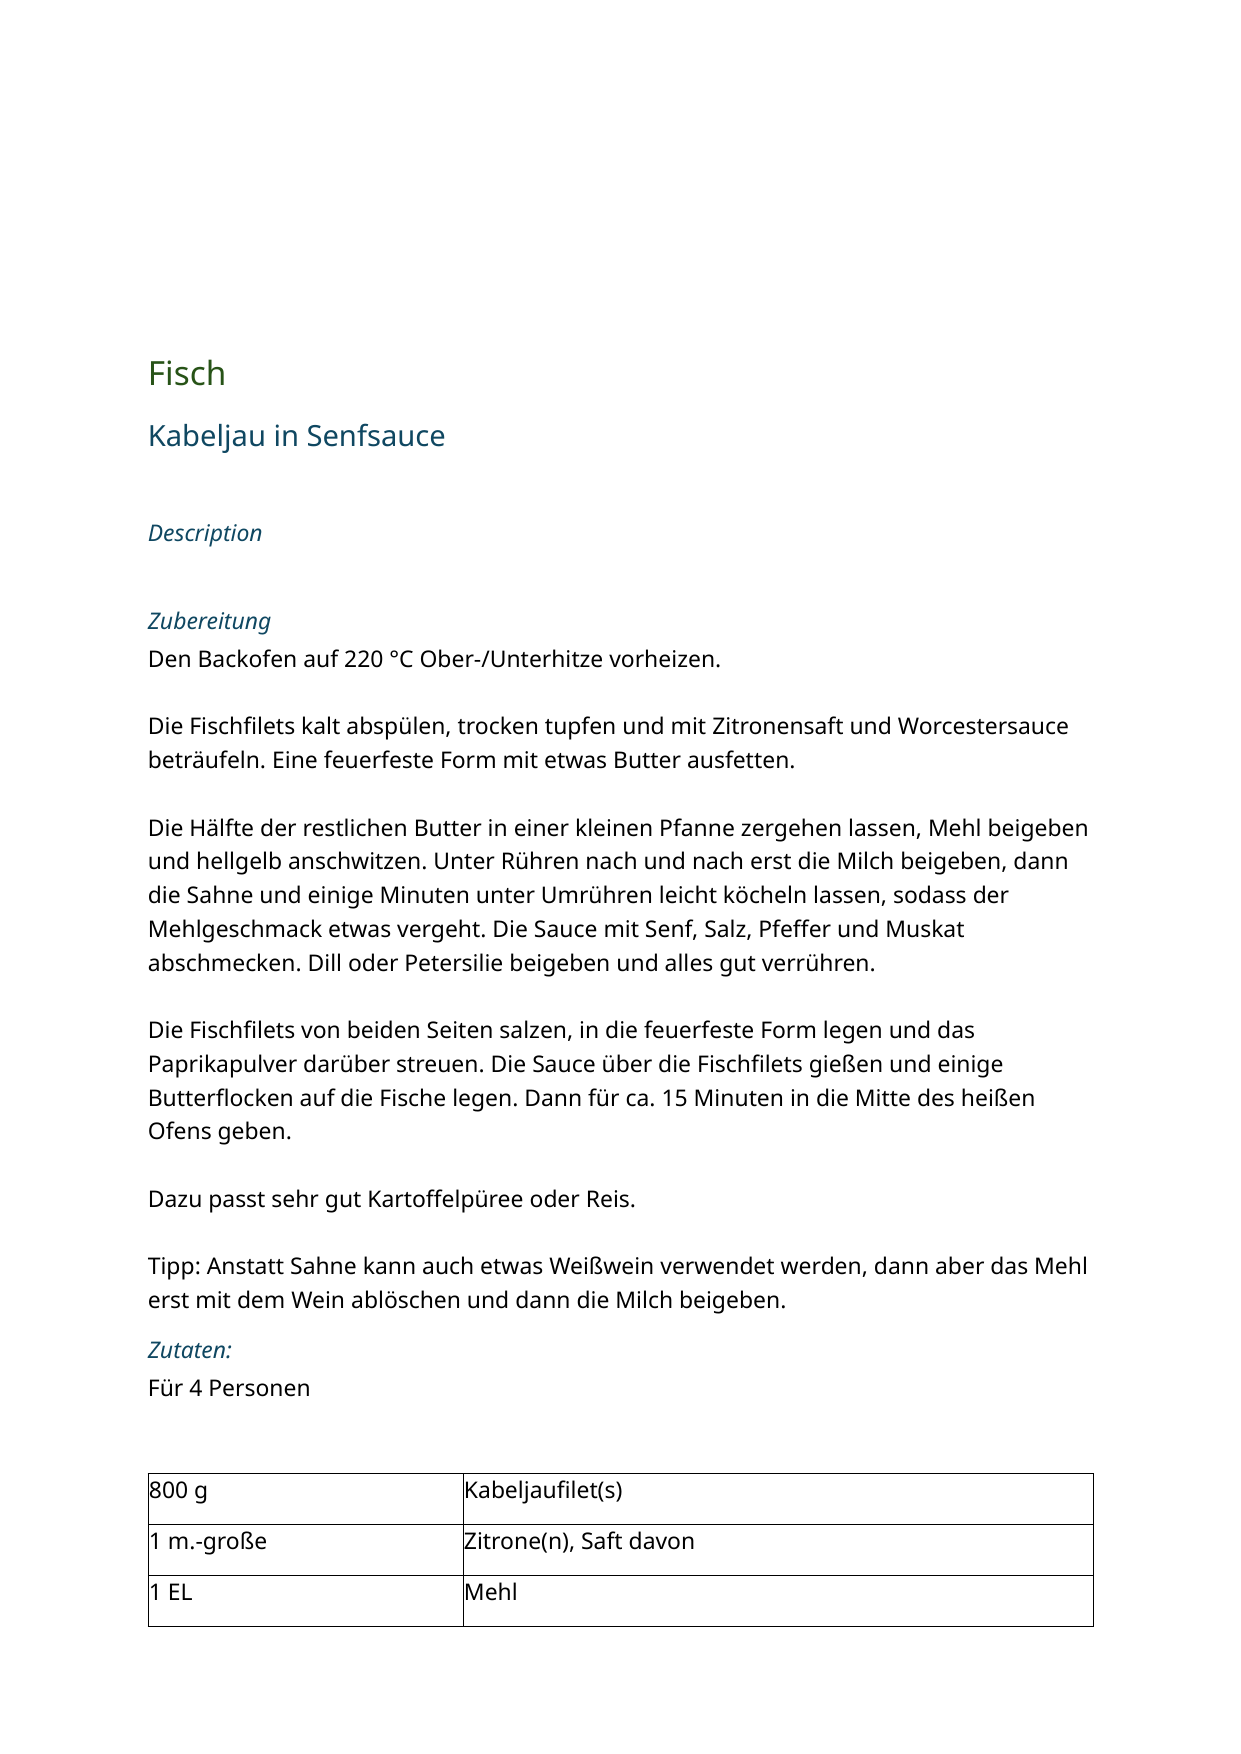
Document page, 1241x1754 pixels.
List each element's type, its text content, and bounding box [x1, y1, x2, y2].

subtitle Fisch [148, 349, 1093, 395]
table_cell 1 EL [149, 1576, 463, 1626]
text Den Backofen auf 220 °C Ober-/Unterhitze vorheizen. Die Fischfilets kalt abspülen, trocken tupfen und mit Zitronensaft und Worcestersauce beträufeln. Eine feuerfeste Form mit etwas Butter ausfetten. Die Hälfte der restlichen Butter in einer kleinen Pfanne zergehen lassen, Mehl beigeben und hellgelb anschwitzen. Unter Rühren nach und nach erst die Milch beigeben, dann die Sahne und einige Minuten unter Umrühren leicht köcheln lassen, sodass der Mehlgeschmack etwas vergeht. Die Sauce mit Senf, Salz, Pfeffer und Muskat abschmecken. Dill oder Petersilie beigeben und alles gut verrühren. Die Fischfilets von beiden Seiten salzen, in die feuerfeste Form legen und das Paprikapulver darüber streuen. Die Sauce über die Fischfilets gießen und einige Butterflocken auf die Fische legen. Dann für ca. 15 Minuten in die Mitte des heißen Ofens geben. Dazu passt sehr gut Kartoffelpüree oder Reis. Tipp: Anstatt Sahne kann auch etwas Weißwein verwendet werden, dann aber das Mehl erst mit dem Wein ablöschen und dann die Milch beigeben. [148, 643, 1093, 1315]
table_cell Mehl [464, 1576, 1093, 1626]
subtitle Zubereitung [148, 605, 1093, 636]
subtitle Kabeljau in Senfsauce [148, 415, 1093, 454]
subtitle Description [148, 516, 1093, 548]
subtitle Zutaten: [148, 1334, 1093, 1366]
table_cell Zitrone(n), Saft davon [464, 1525, 1093, 1575]
table_cell 1 m.-große [149, 1525, 463, 1575]
table_header 800 g [149, 1474, 463, 1524]
table_header Kabeljaufilet(s) [464, 1474, 1093, 1524]
text Für 4 Personen [148, 1372, 1093, 1403]
